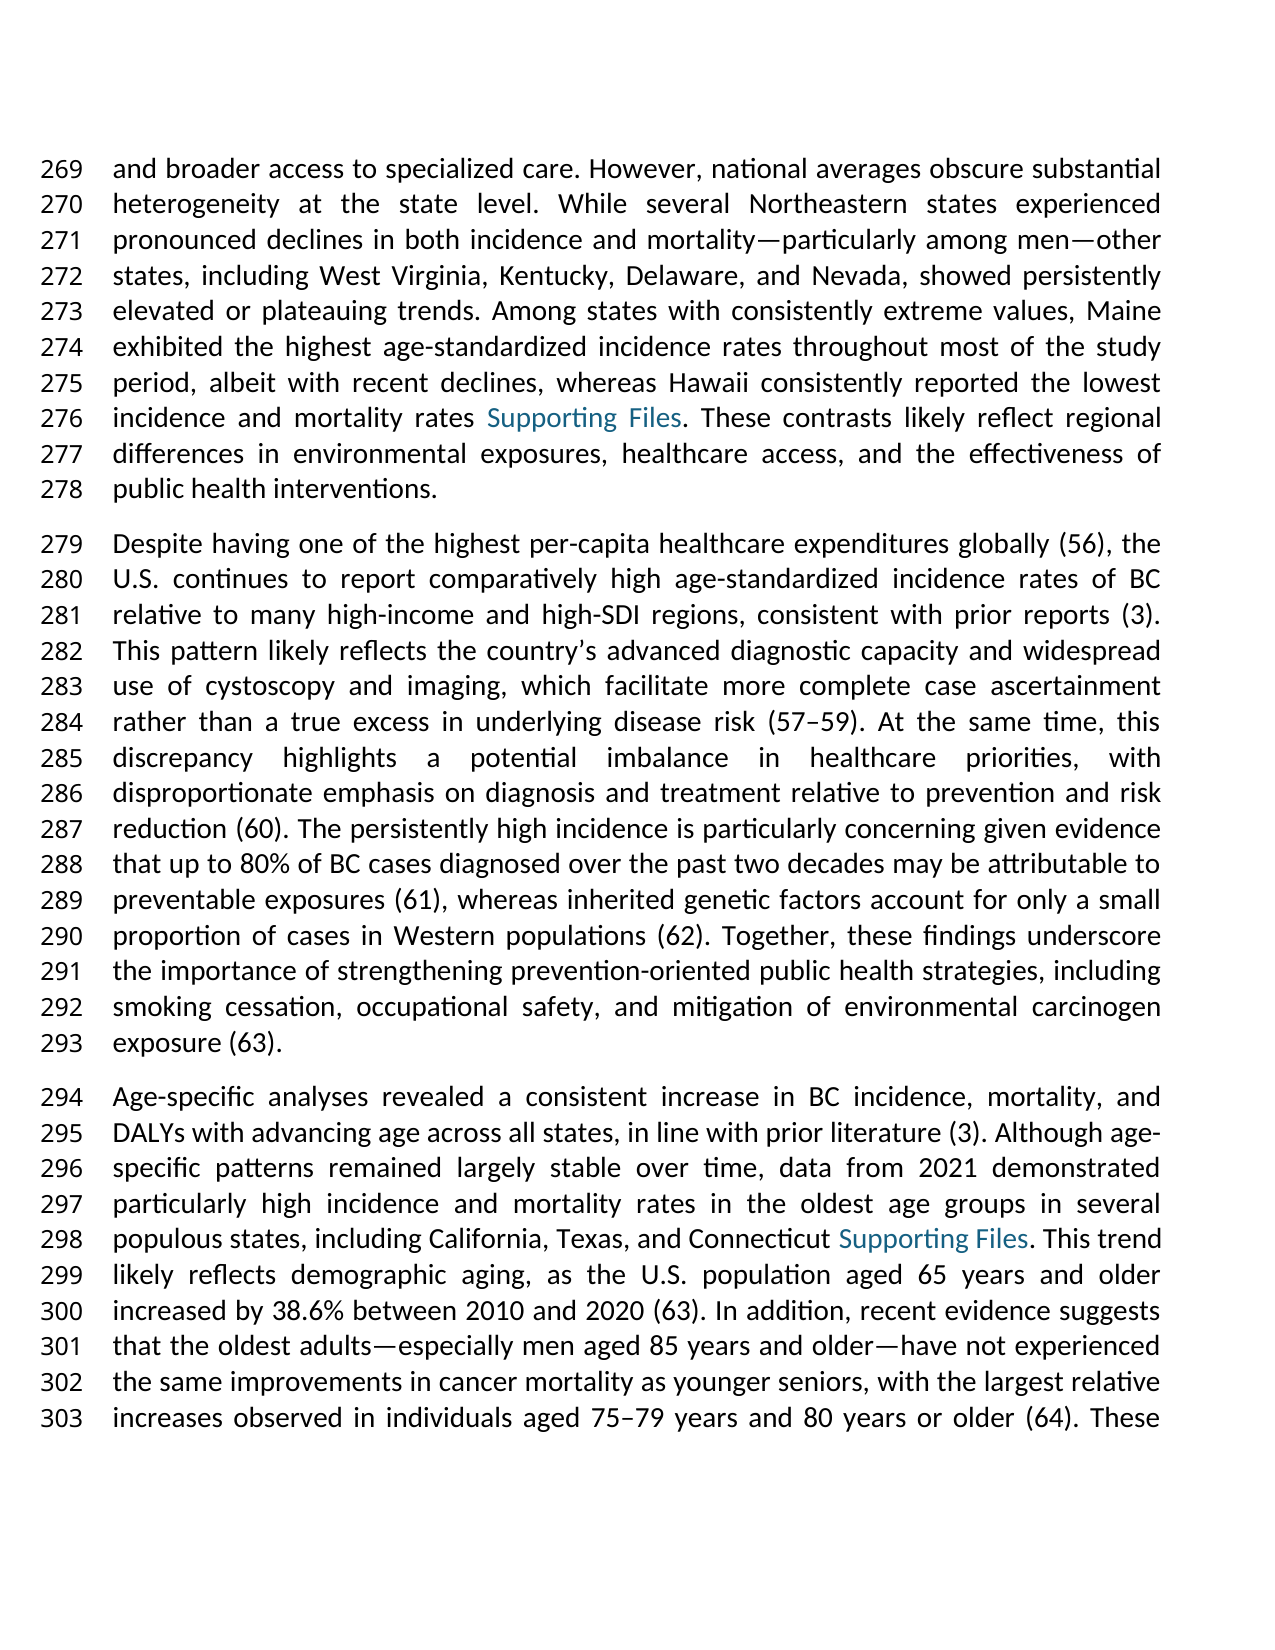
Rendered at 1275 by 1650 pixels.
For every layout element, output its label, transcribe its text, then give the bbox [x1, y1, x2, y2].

text Despite having one of the highest per-capita healthcare expenditures globally (56), the U.S. continues to report comparatively high age-standardized incidence rates of BC relative to many high-income and high-SDI regions, consistent with prior reports (3). This pattern likely reflects the country’s advanced diagnostic capacity and widespread use of cystoscopy and imaging, which facilitate more complete case ascertainment rather than a true excess in underlying disease risk (57–59). At the same time, this discrepancy highlights a potential imbalance in healthcare priorities, with disproportionate emphasis on diagnosis and treatment relative to prevention and risk reduction (60). The persistently high incidence is particularly concerning given evidence that up to 80% of BC cases diagnosed over the past two decades may be attributable to preventable exposures (61), whereas inherited genetic factors account for only a small proportion of cases in Western populations (62). Together, these findings underscore the importance of strengthening prevention-oriented public health strategies, including smoking cessation, occupational safety, and mitigation of environmental carcinogen exposure (63). [112, 525, 1162, 1059]
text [112, 150, 1162, 506]
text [112, 1078, 1162, 1434]
